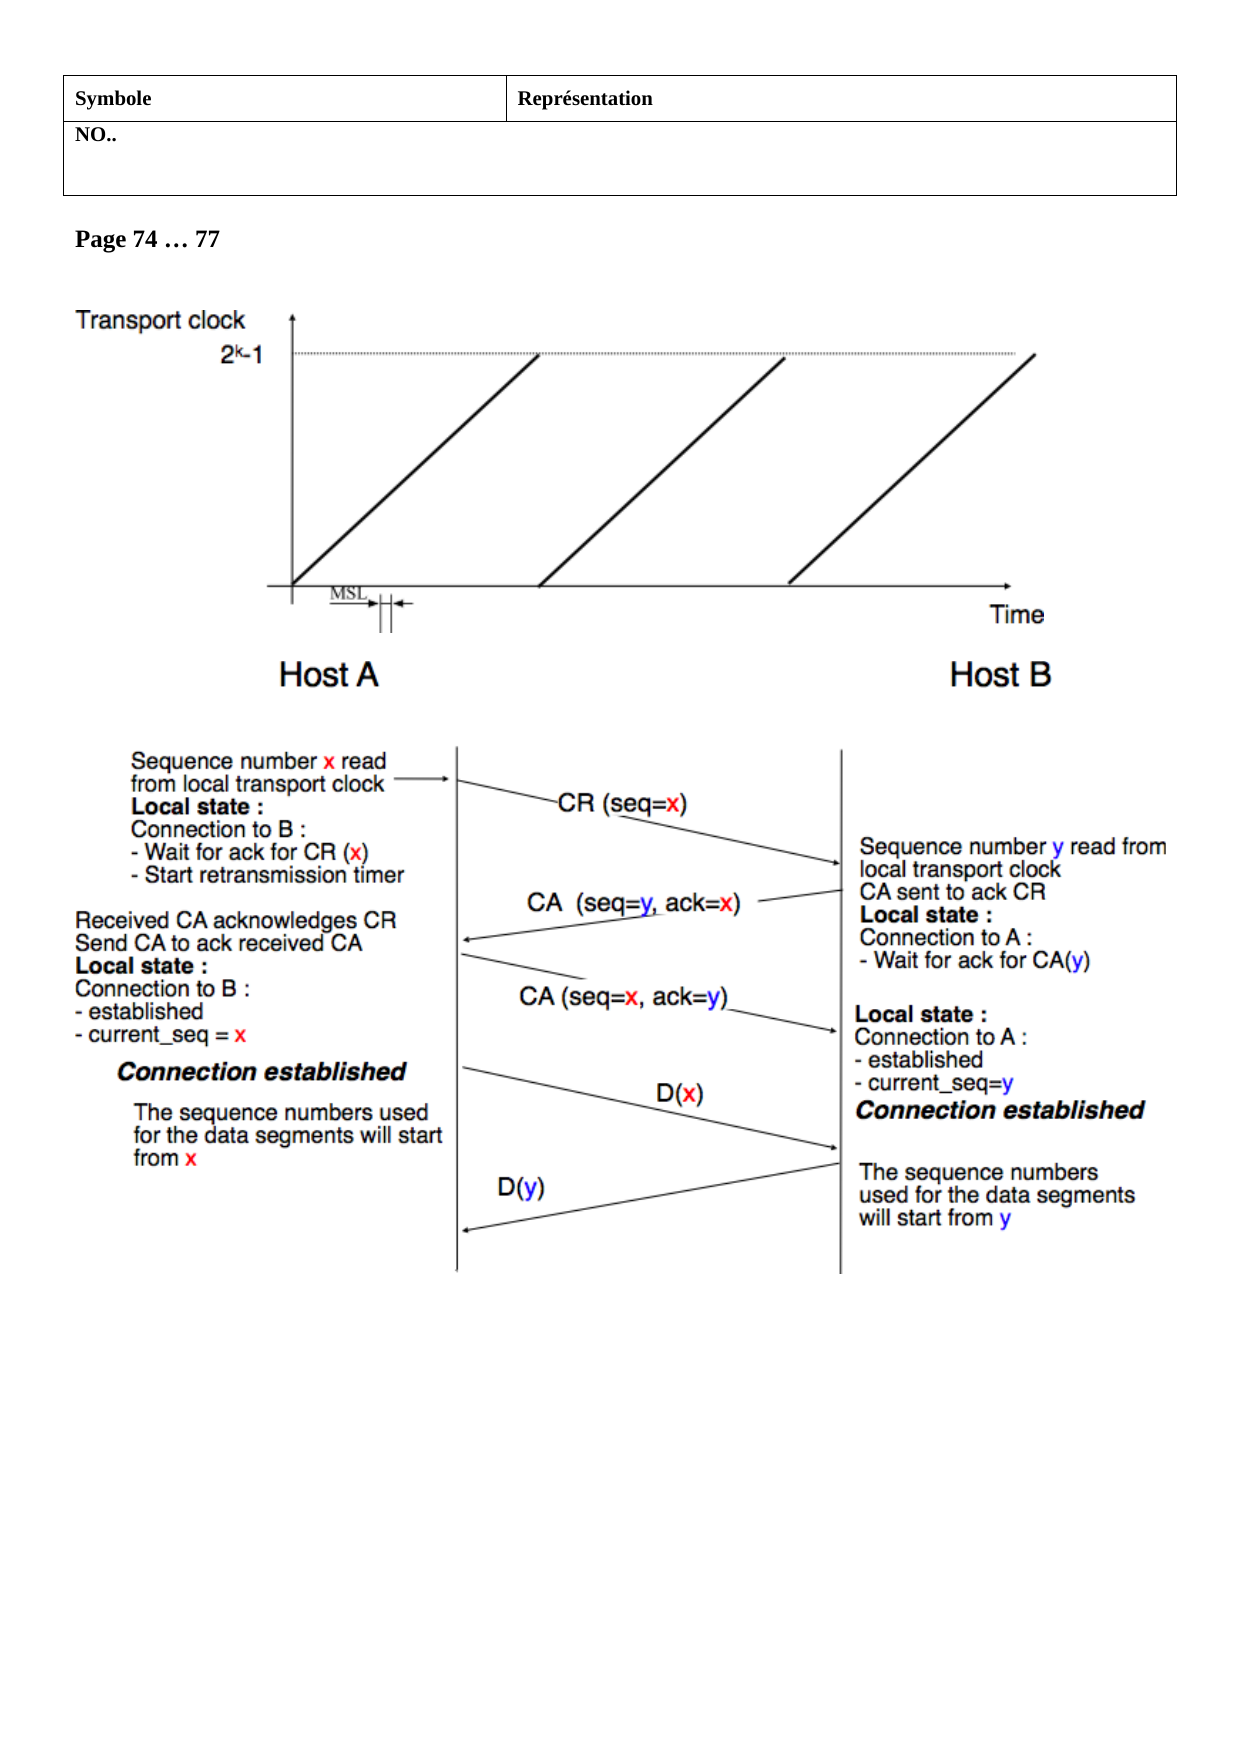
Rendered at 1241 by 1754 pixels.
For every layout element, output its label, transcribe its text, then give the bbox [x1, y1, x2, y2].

table_header Symbole [64, 76, 506, 121]
table_cell NO.. [64, 122, 1176, 195]
picture [75, 310, 1044, 633]
table_header Représentation [507, 76, 1176, 121]
picture [75, 661, 1166, 1274]
text Page 74 … 77 [75, 224, 1165, 253]
